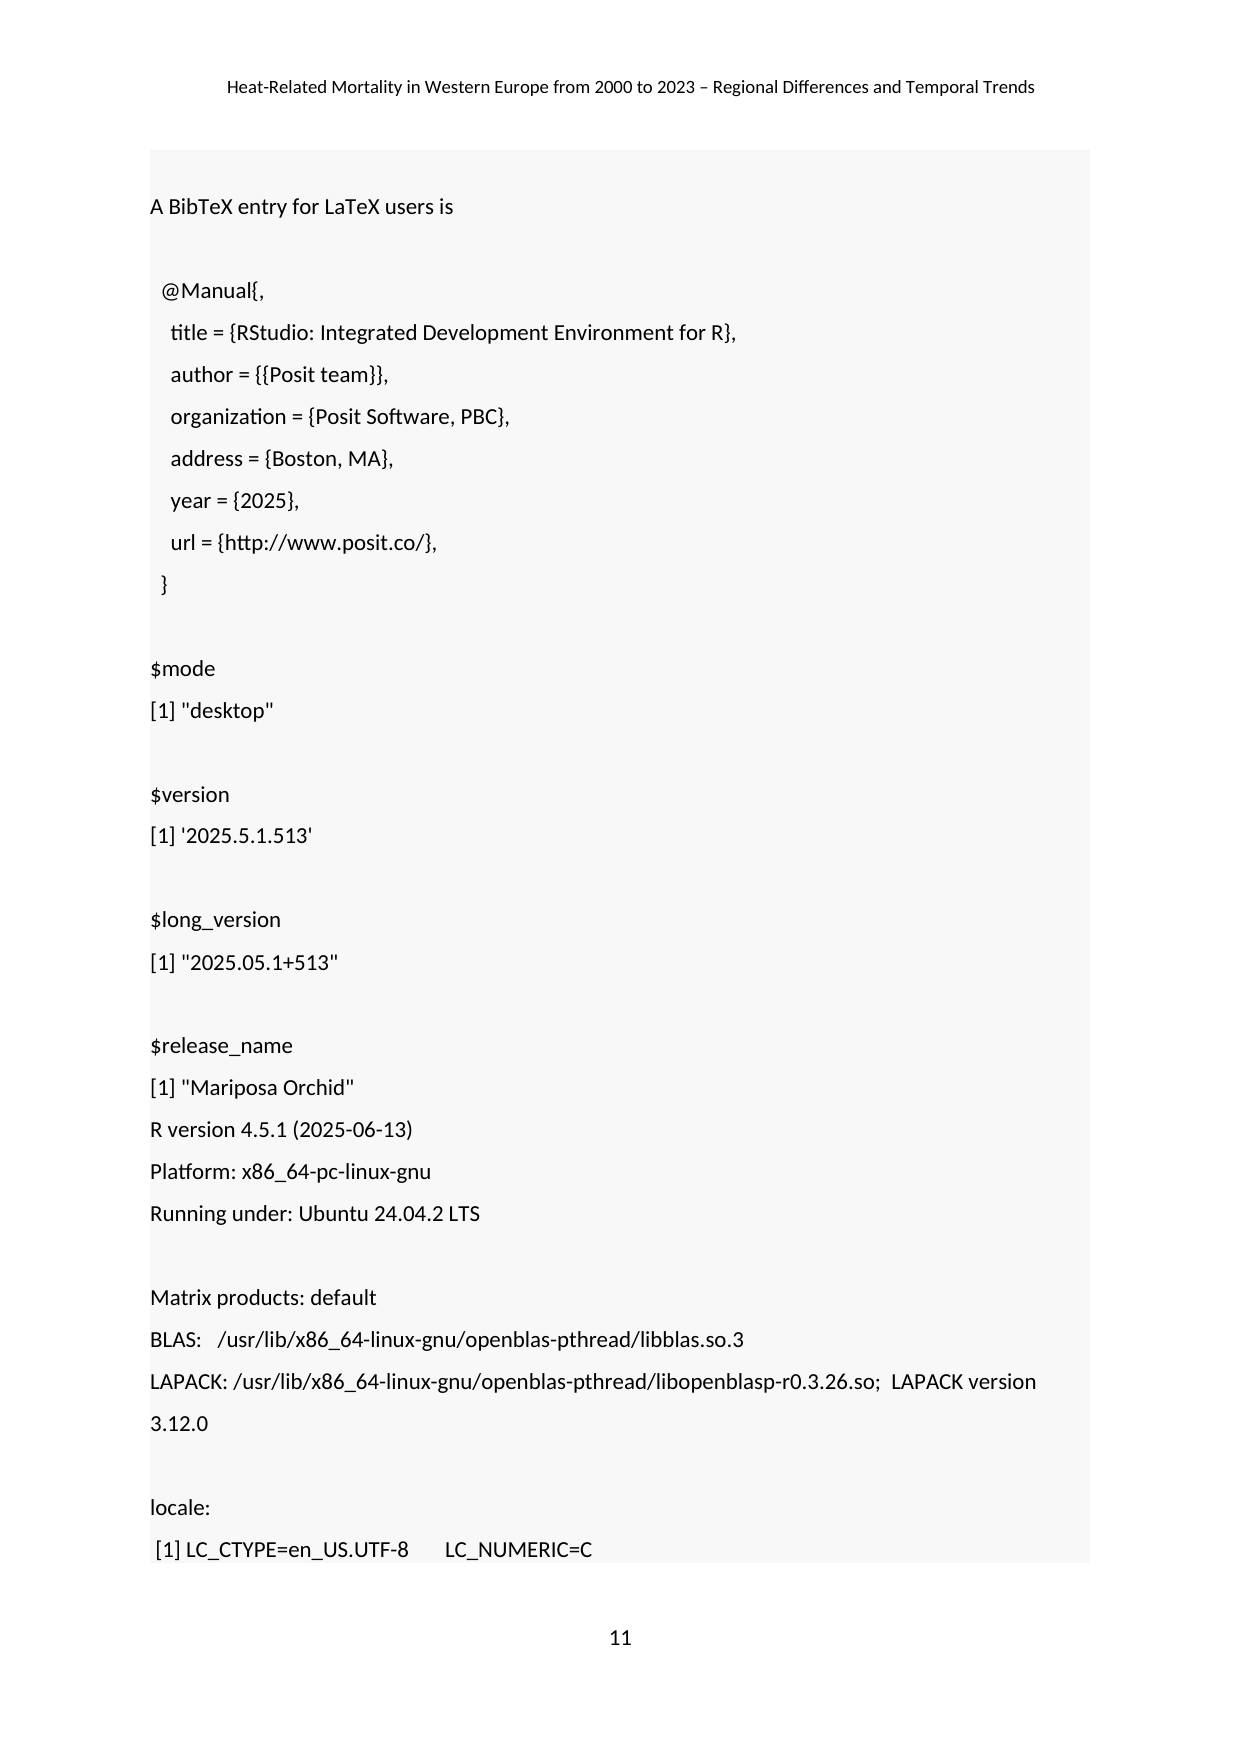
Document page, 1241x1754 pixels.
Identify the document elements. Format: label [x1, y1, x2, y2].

text [150, 150, 1090, 1102]
text [150, 1116, 1090, 1563]
